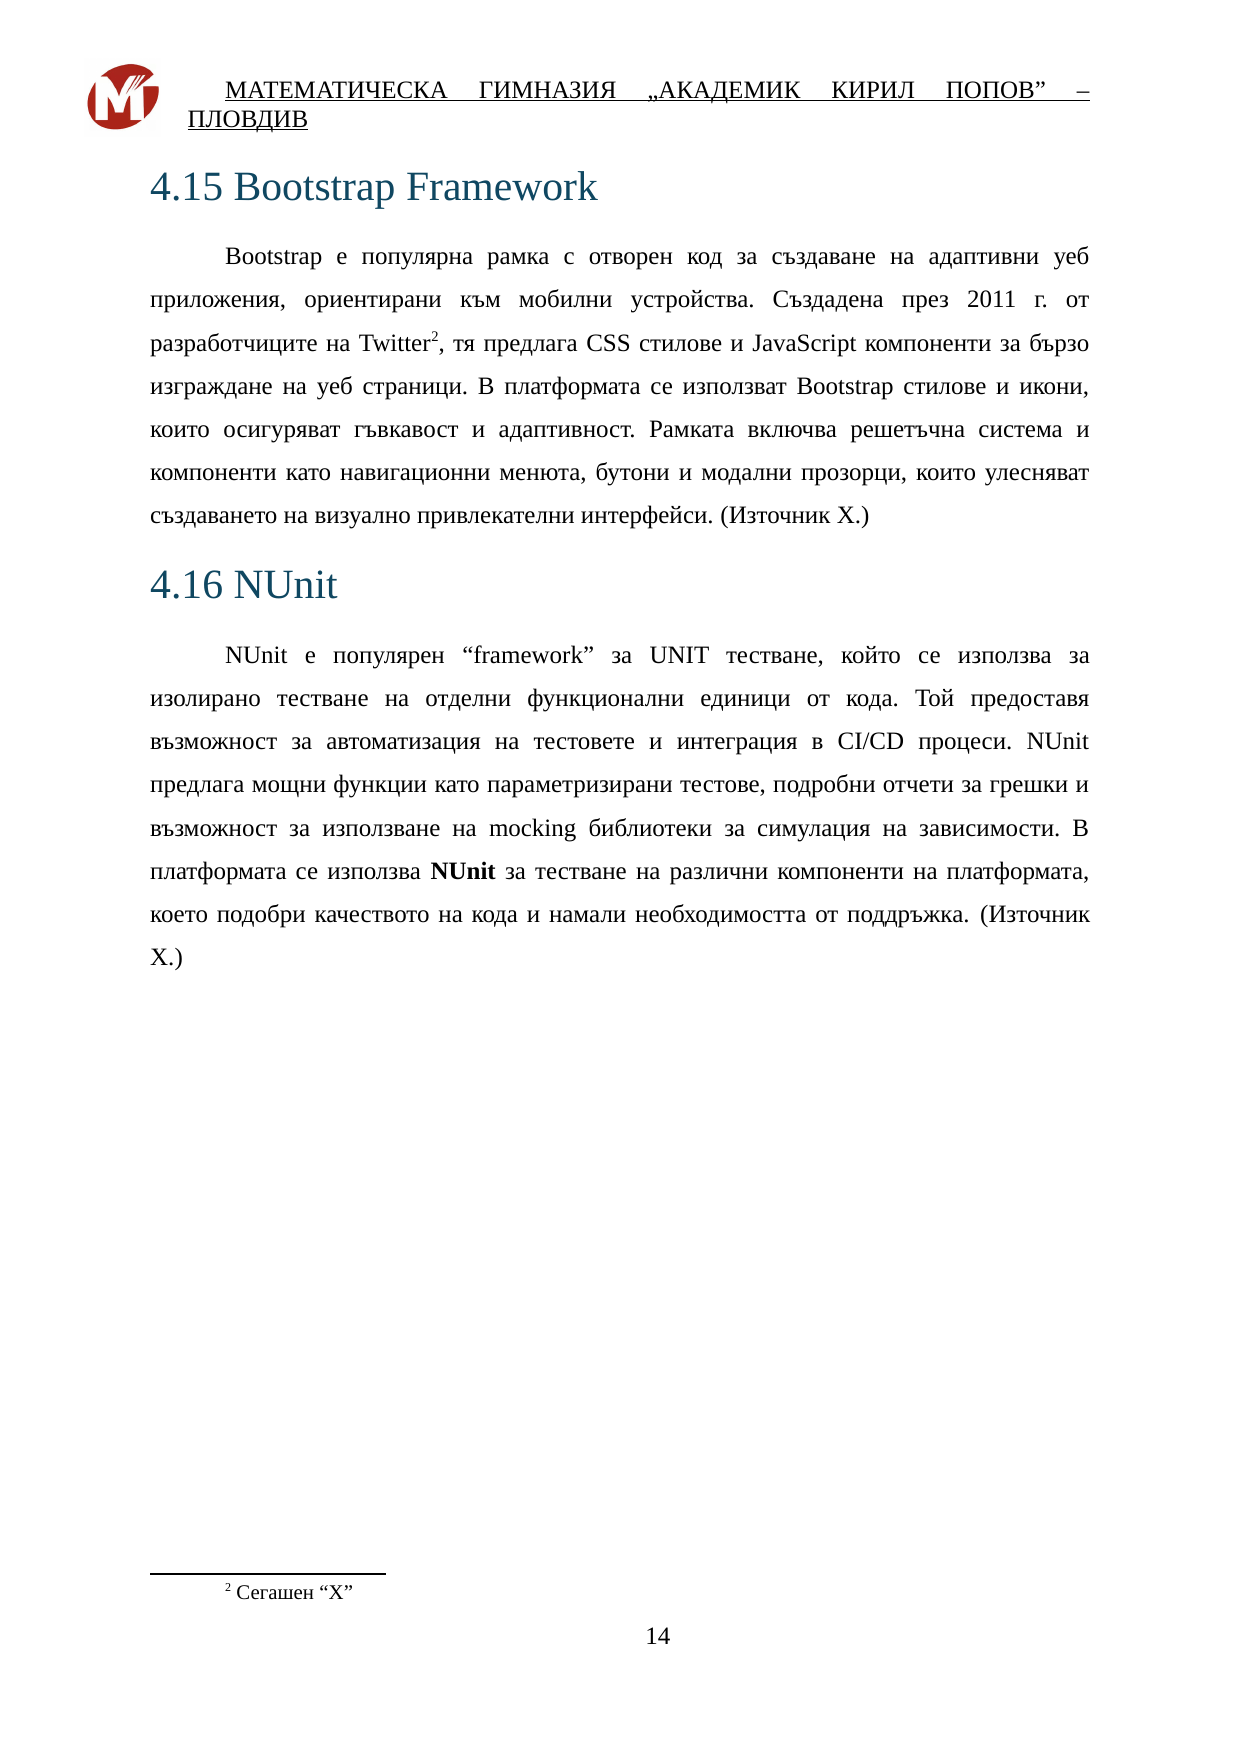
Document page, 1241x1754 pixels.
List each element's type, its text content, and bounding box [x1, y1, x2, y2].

text NUnit е популярен “framework” за UNIT тестване, който се използва за изолирано тестване на отделни функционални единици от кода. Той предоставя възможност за автоматизация на тестовете и интеграция в CI/CD процеси. NUnit предлага мощни функции като параметризирани тестове, подробни отчети за грешки и възможност за използване на mocking библиотеки за симулация на зависимости. В платформата се използва NUnit за тестване на различни компоненти на платформата, което подобри качеството на кода и намали необходимостта от поддръжка. (Източник Х.) [150, 640, 1090, 971]
subtitle 4.16 NUnit [150, 560, 1090, 608]
picture [83, 58, 162, 137]
subtitle 4.15 Bootstrap Framework [150, 161, 1090, 209]
text Bootstrap е популярна рамка с отворен код за създаване на адаптивни уеб приложения, ориентирани към мобилни устройства. Създадена през 2011 г. от разработчиците на Twitter, тя предлага CSS стилове и JavaScript компоненти за бързо изграждане на уеб страници. В платформата се използват Bootstrap стилове и икони, които осигуряват гъвкавост и адаптивност. Рамката включва решетъчна система и компоненти като навигационни менюта, бутони и модални прозорци, които улесняват създаването на визуално привлекателни интерфейси. (Източник Х.) [150, 241, 1090, 529]
